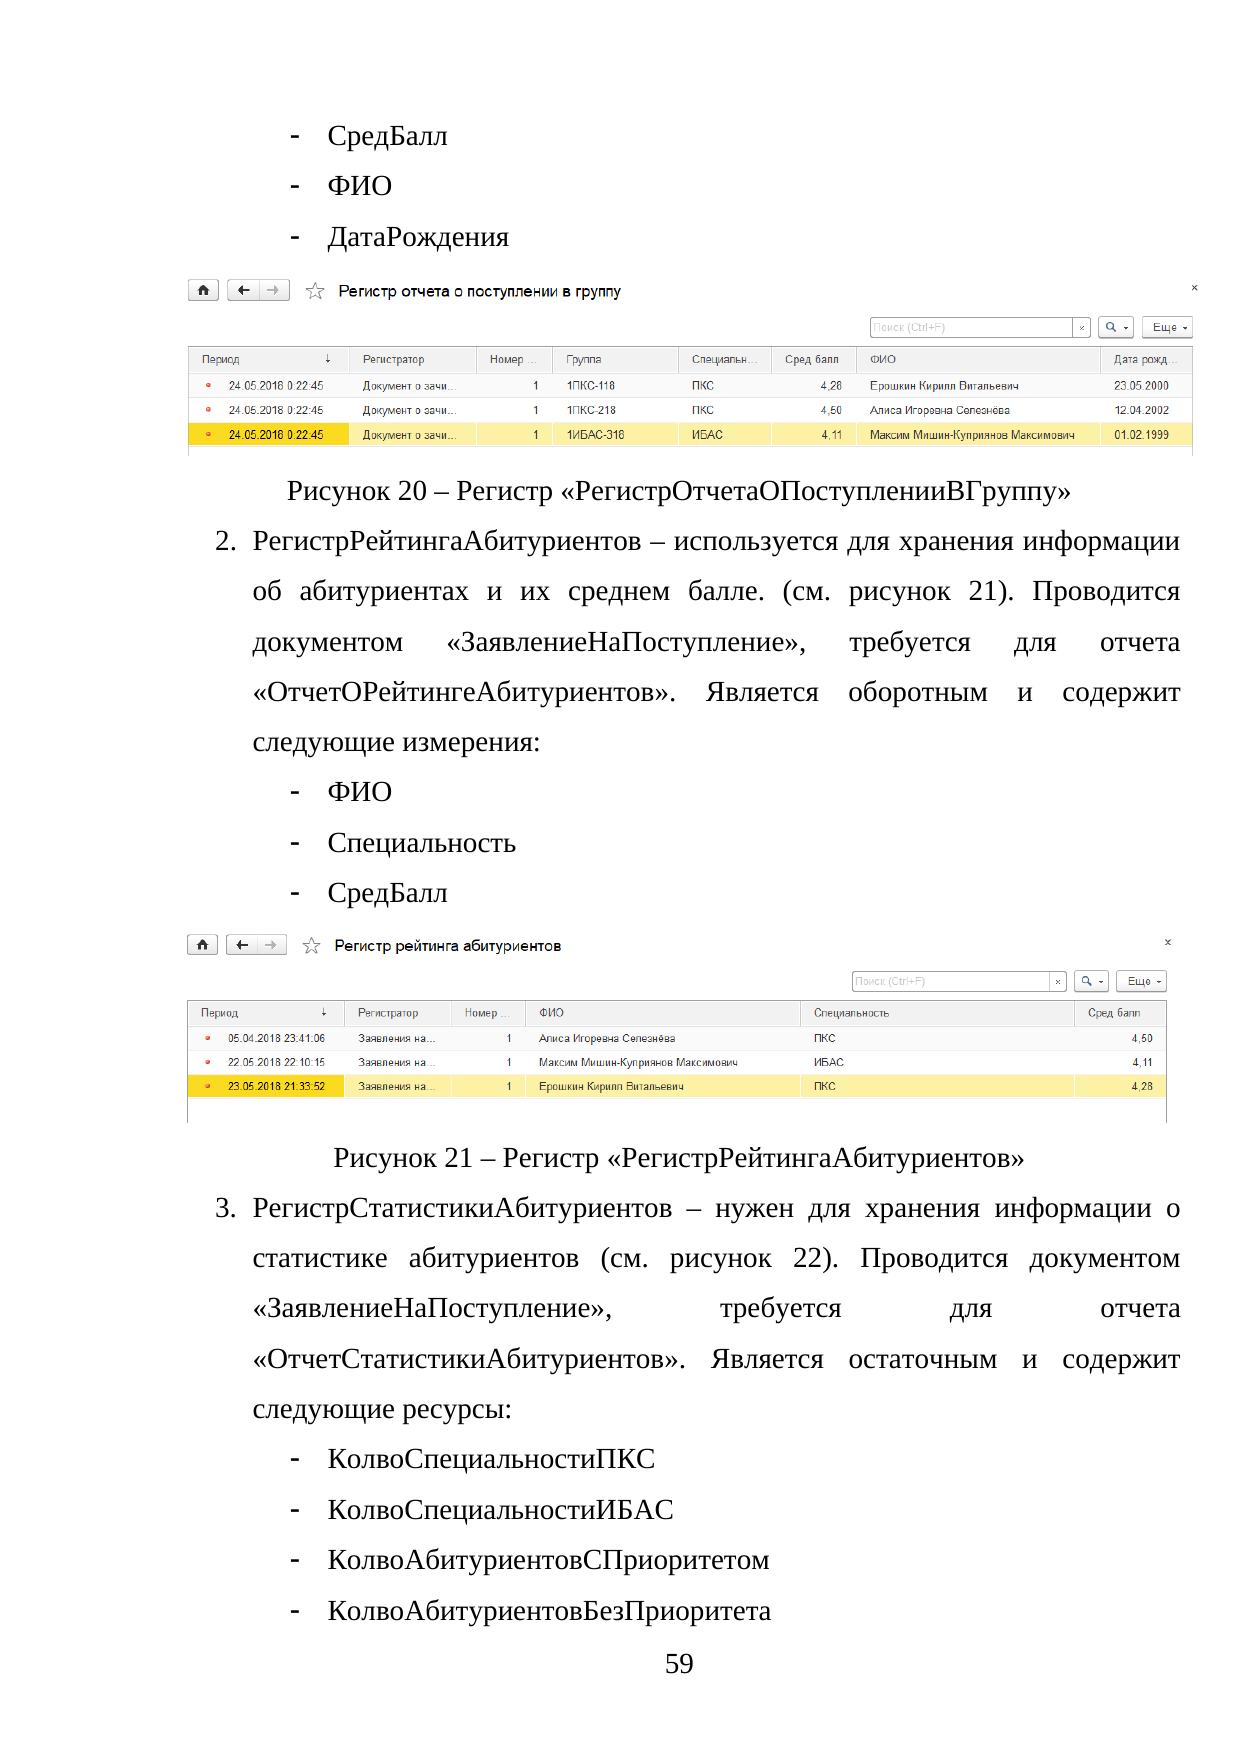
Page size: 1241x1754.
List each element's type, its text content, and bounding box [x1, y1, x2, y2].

list РегистрРейтингаАбитуриентов – используется для хранения информации об абитуриентах и их среднем балле. (см. рисунок 21). Проводится документом «ЗаявлениеНаПоступление», требуется для отчета «ОтчетОРейтингеАбитуриентов». Является оборотным и содержит следующие измерения: [215, 523, 1181, 758]
list РегистрСтатистикиАбитуриентов – нужен для хранения информации о статистике абитуриентов (см. рисунок 22). Проводится документом «ЗаявлениеНаПоступление», требуется для отчета «ОтчетСтатистикиАбитуриентов». Является остаточным и содержит следующие ресурсы: [215, 1190, 1181, 1425]
list ФИО [290, 168, 1181, 202]
list КолвоСпециальностиПКС [290, 1442, 1181, 1475]
list КолвоАбитуриентовСПриоритетом [290, 1542, 1181, 1576]
list ФИО [290, 774, 1181, 808]
text Рисунок 21 – Регистр «РегистрРейтингаАбитуриентов» [177, 1140, 1181, 1173]
list ДатаРождения [290, 219, 1181, 253]
list КолвоАбитуриентовБезПриоритета [290, 1593, 1181, 1626]
list СредБалл [290, 875, 1181, 909]
list КолвоСпециальностиИБАС [290, 1492, 1181, 1526]
picture [177, 269, 1209, 456]
text Рисунок 20 – Регистр «РегистрОтчетаОПоступленииВГруппу» [177, 473, 1181, 506]
picture [177, 925, 1182, 1123]
list СредБалл [290, 118, 1181, 152]
list Специальность [290, 825, 1181, 859]
